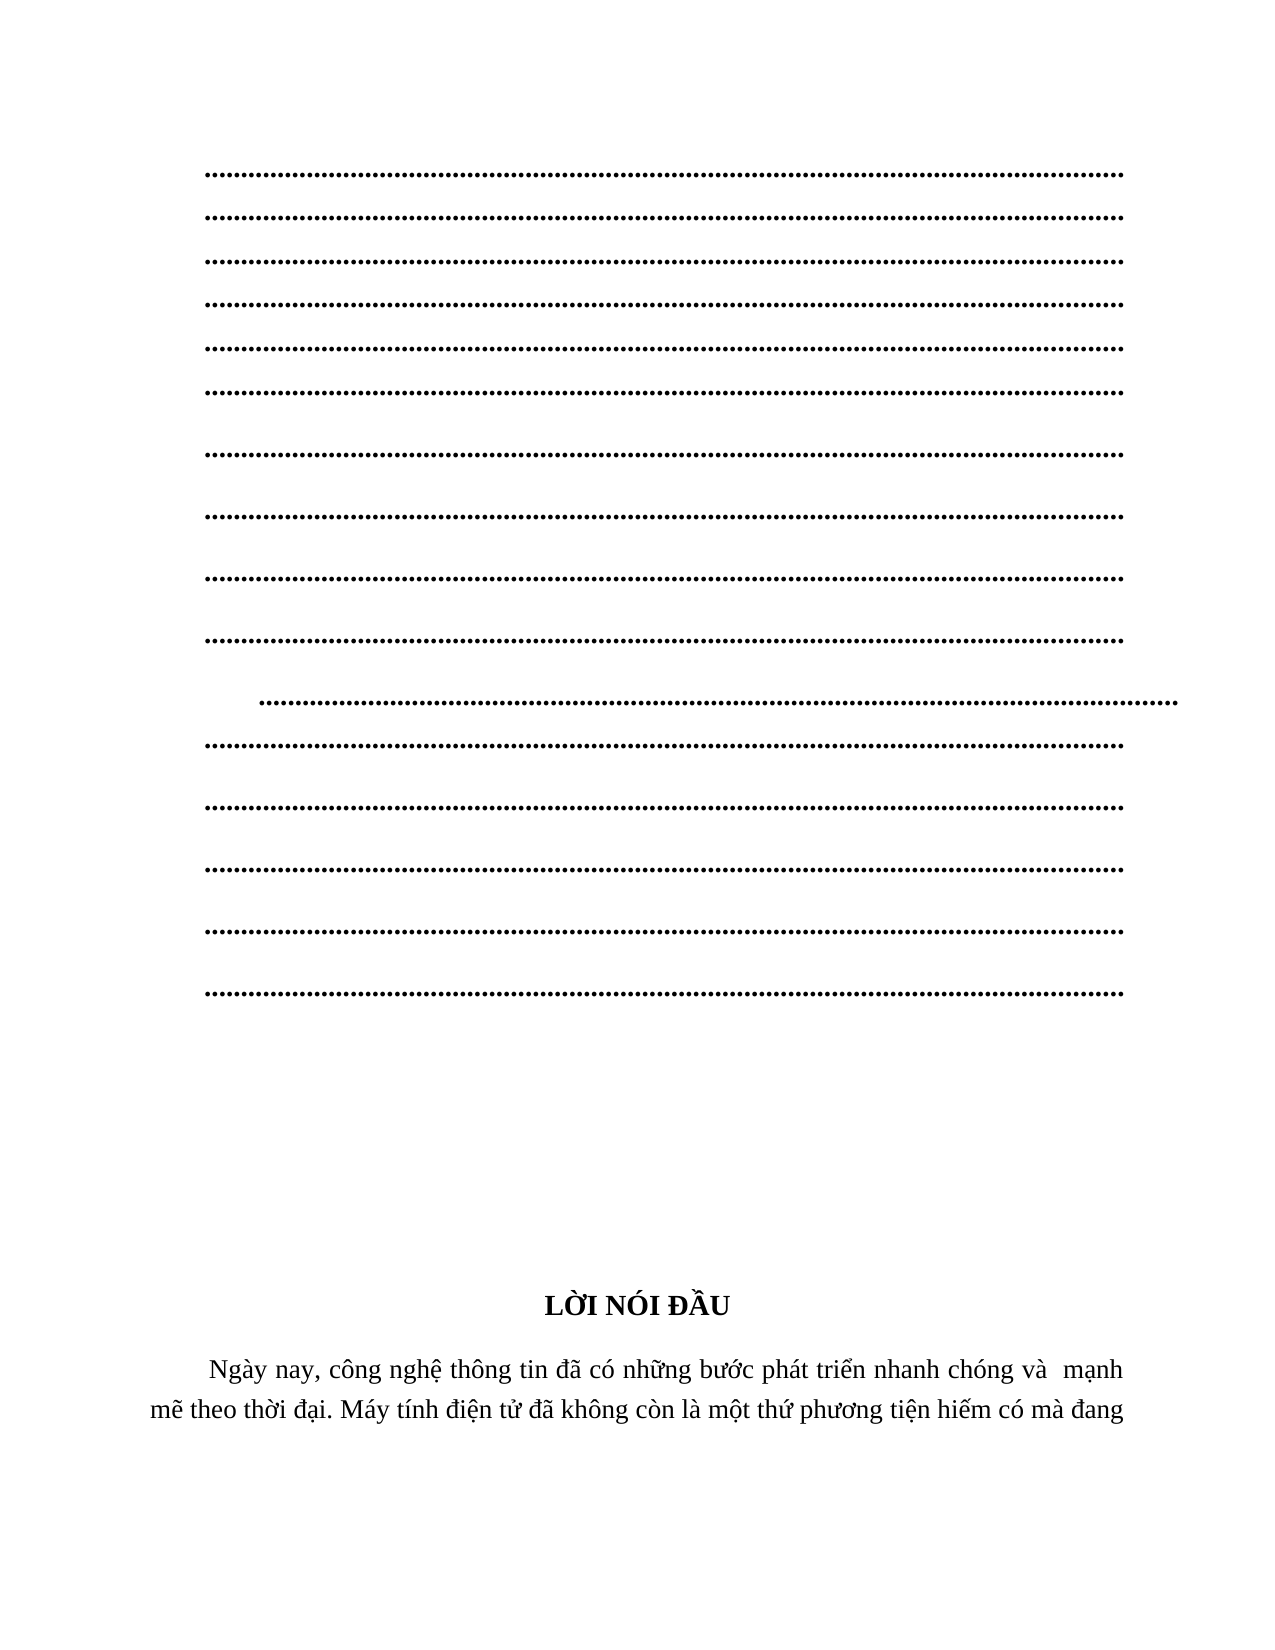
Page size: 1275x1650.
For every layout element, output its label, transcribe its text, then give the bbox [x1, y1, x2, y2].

text LỜI NÓI ĐẦU [150, 1288, 1125, 1322]
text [150, 1353, 1125, 1424]
